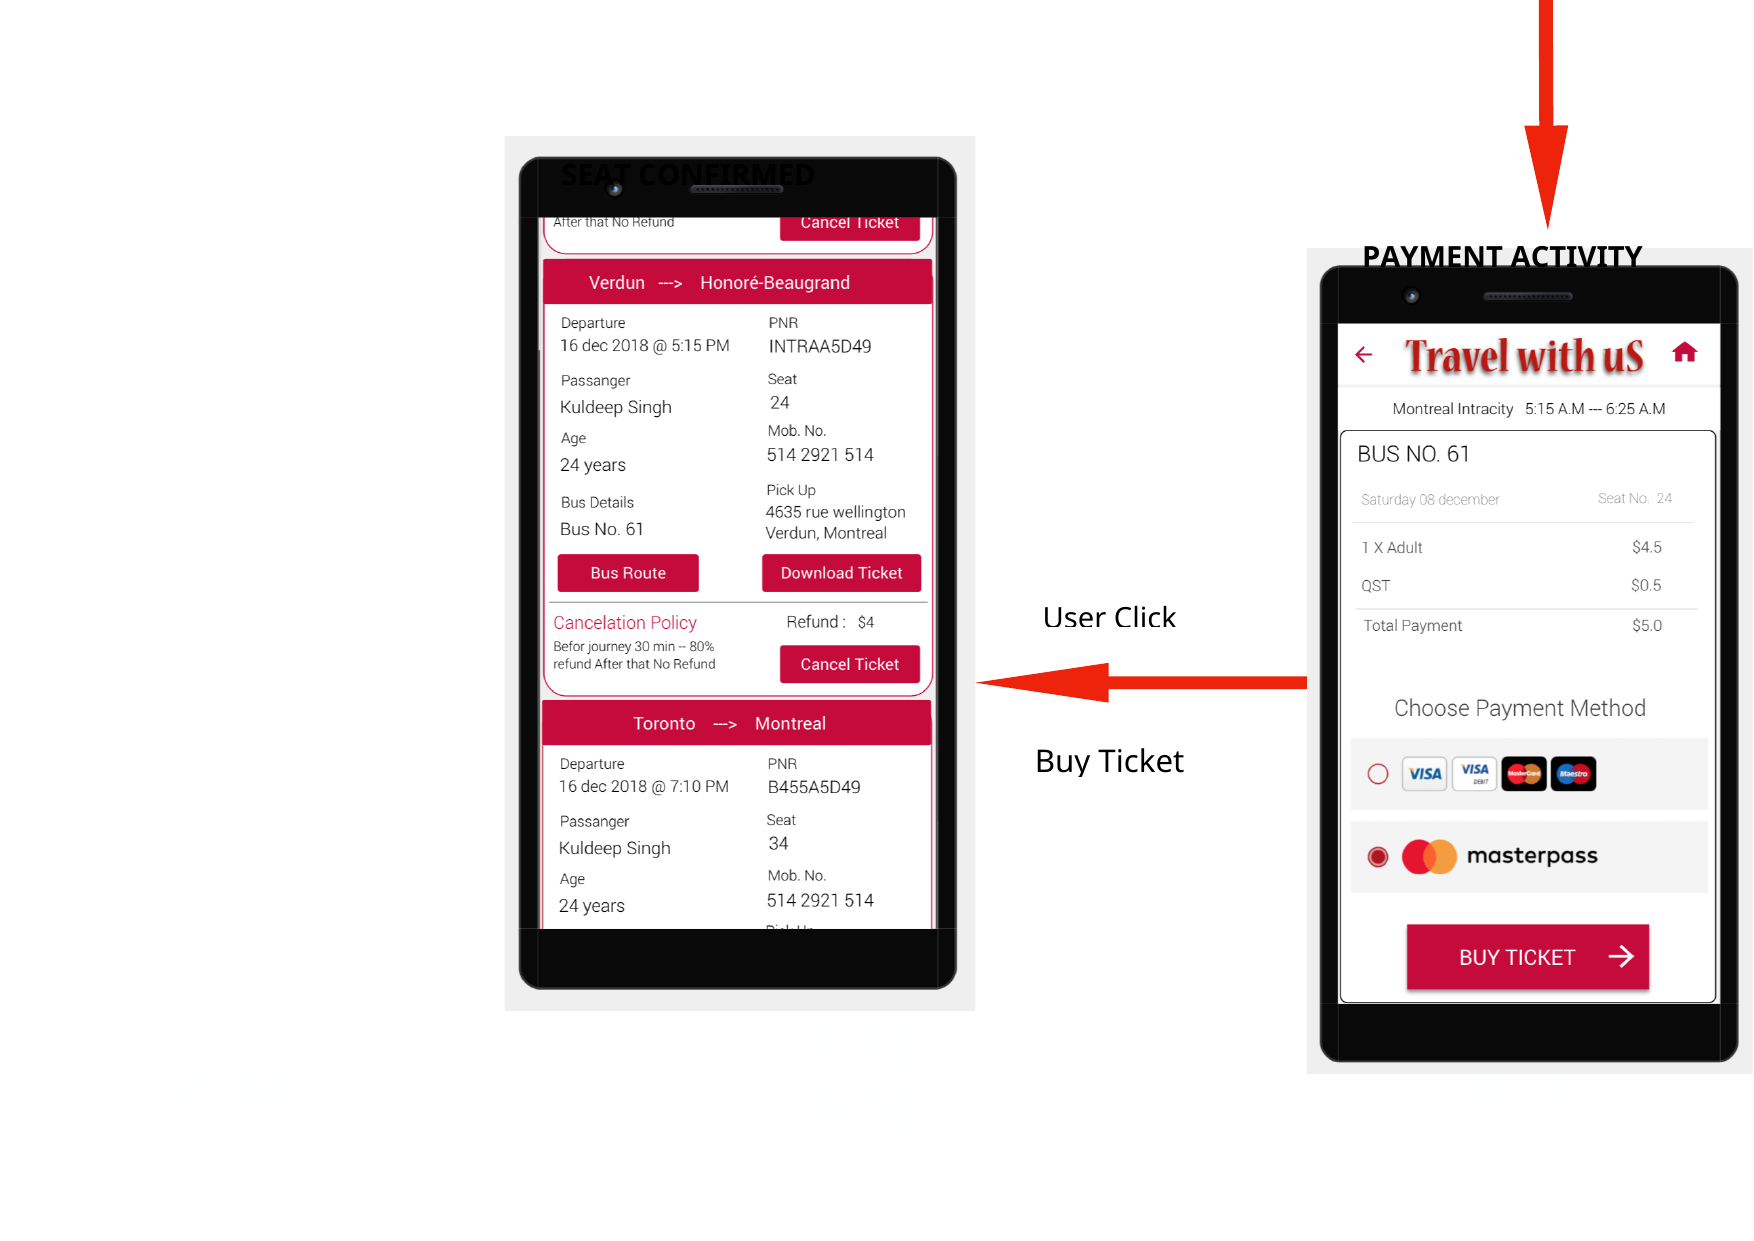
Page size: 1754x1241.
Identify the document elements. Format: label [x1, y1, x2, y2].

picture [1427, 248, 1436, 262]
picture [1306, 248, 1753, 1074]
picture [1582, 248, 1591, 263]
picture [503, 136, 976, 1011]
picture [1472, 248, 1479, 260]
